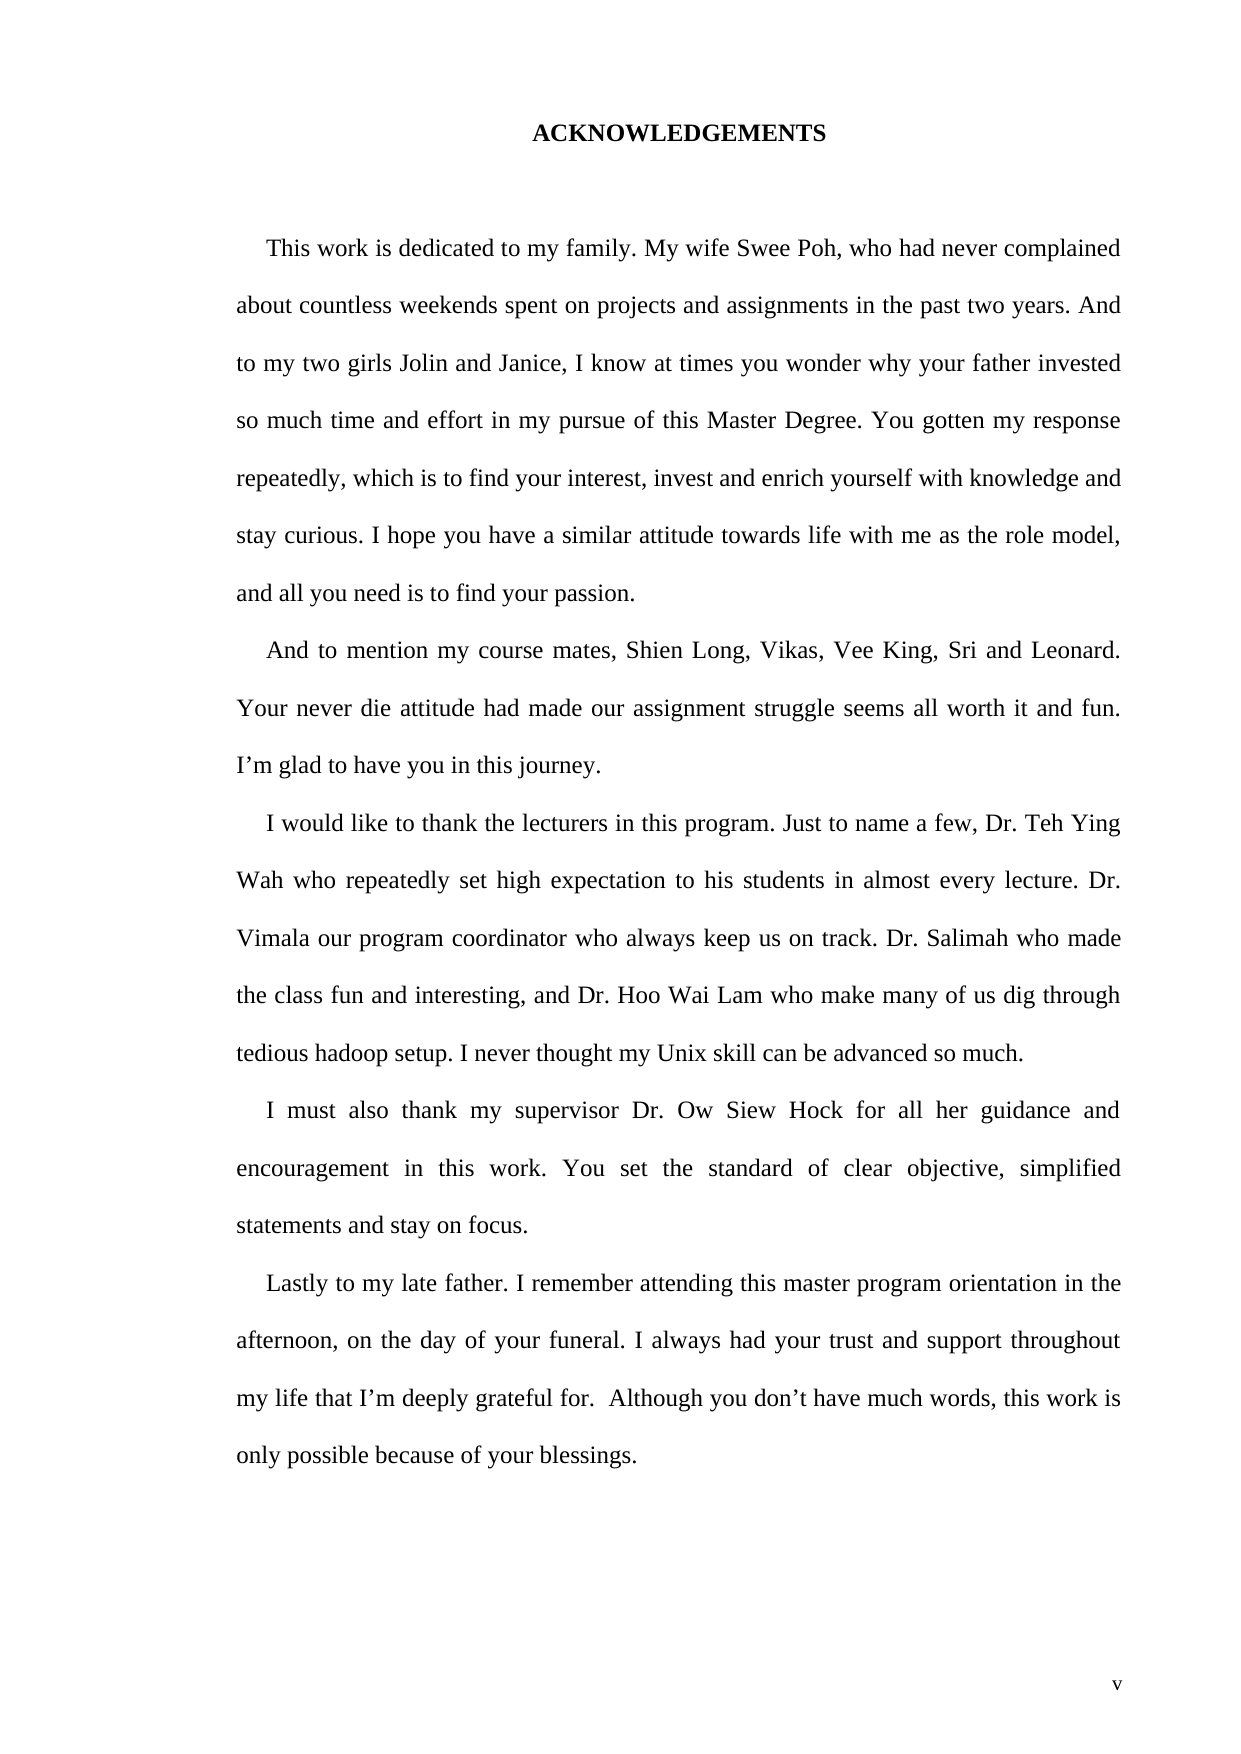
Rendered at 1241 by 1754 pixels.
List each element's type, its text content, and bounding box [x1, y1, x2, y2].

text I would like to thank the lecturers in this program. Just to name a few, Dr. Teh Ying Wah who repeatedly set high expectation to his students in almost every lecture. Dr. Vimala our program coordinator who always keep us on track. Dr. Salimah who made the class fun and interesting, and Dr. Hoo Wai Lam who make many of us dig through tedious hadoop setup. I never thought my Unix skill can be advanced so much. [236, 808, 1122, 1067]
title Acknowledgements [236, 118, 1122, 147]
text Lastly to my late father. I remember attending this master program orientation in the afternoon, on the day of your funeral. I always had your trust and support throughout my life that I’m deeply grateful for. Although you don’t have much words, this work is only possible because of your blessings. [236, 1268, 1122, 1469]
text This work is dedicated to my family. My wife Swee Poh, who had never complained about countless weekends spent on projects and assignments in the past two years. And to my two girls Jolin and Janice, I know at times you wonder why your father invested so much time and effort in my pursue of this Master Degree. You gotten my response repeatedly, which is to find your interest, invest and enrich yourself with knowledge and stay curious. I hope you have a similar attitude towards life with me as the role model, and all you need is to find your passion. [236, 233, 1122, 607]
text And to mention my course mates, Shien Long, Vikas, Vee King, Sri and Leonard. Your never die attitude had made our assignment struggle seems all worth it and fun. I’m glad to have you in this journey. [236, 636, 1122, 779]
text I must also thank my supervisor Dr. Ow Siew Hock for all her guidance and encouragement in this work. You set the standard of clear objective, simplified statements and stay on focus. [236, 1096, 1122, 1239]
